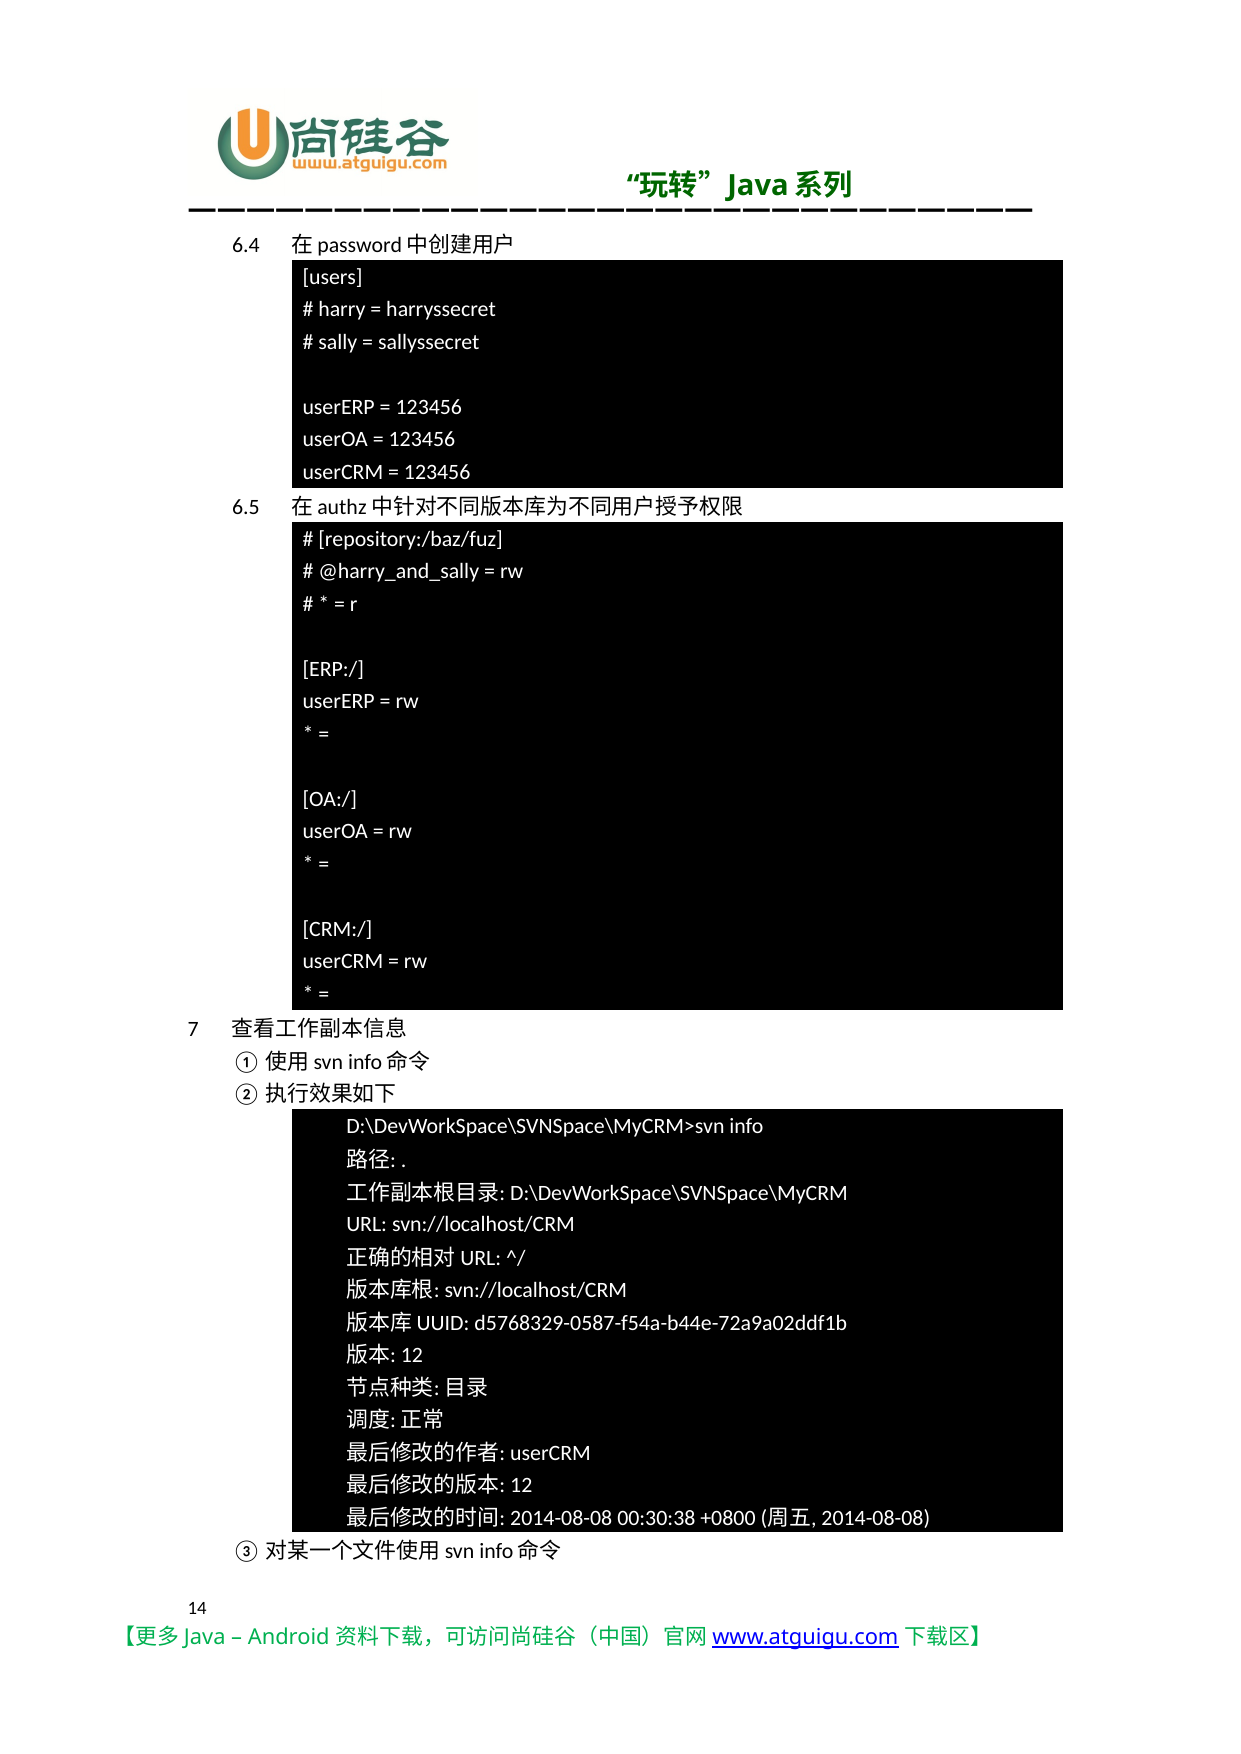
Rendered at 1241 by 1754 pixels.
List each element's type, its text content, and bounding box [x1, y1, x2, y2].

list 在password中创建用户 [232, 227, 1053, 259]
table_header [users] # harry = harryssecret # sally = sallyssecret userERP = 123456 userOA = 123456 userCRM = 123456 [292, 260, 1063, 488]
list ①使用svn info命令 [232, 1043, 1053, 1076]
list 查看工作副本信息 [187, 1011, 1053, 1043]
list 在authz中针对不同版本库为不同用户授予权限 [232, 489, 1053, 521]
picture [187, 88, 479, 196]
list ②执行效果如下 [232, 1076, 1053, 1108]
table_header # [repository:/baz/fuz] # @harry_and_sally = rw # * = r [ERP:/] userERP = rw * = [OA:/] userOA = rw * = [CRM:/] userCRM = rw * = [292, 522, 1063, 1010]
list ③对某一个文件使用svn info命令 [232, 1533, 1053, 1565]
table_header D:\DevWorkSpace\SVNSpace\MyCRM>svn info 路径: . 工作副本根目录: D:\DevWorkSpace\SVNSpace\MyCRM URL: svn://localhost/CRM 正确的相对 URL: ^/ 版本库根: svn://localhost/CRM 版本库 UUID: d5768329-0587-f54a-b44e-72a9a02ddf1b 版本: 12 节点种类: 目录 调度: 正常 最后修改的作者: userCRM 最后修改的版本: 12 最后修改的时间: 2014-08-08 00:30:38 +0800 (周五, 2014-08-08) [292, 1109, 1063, 1532]
